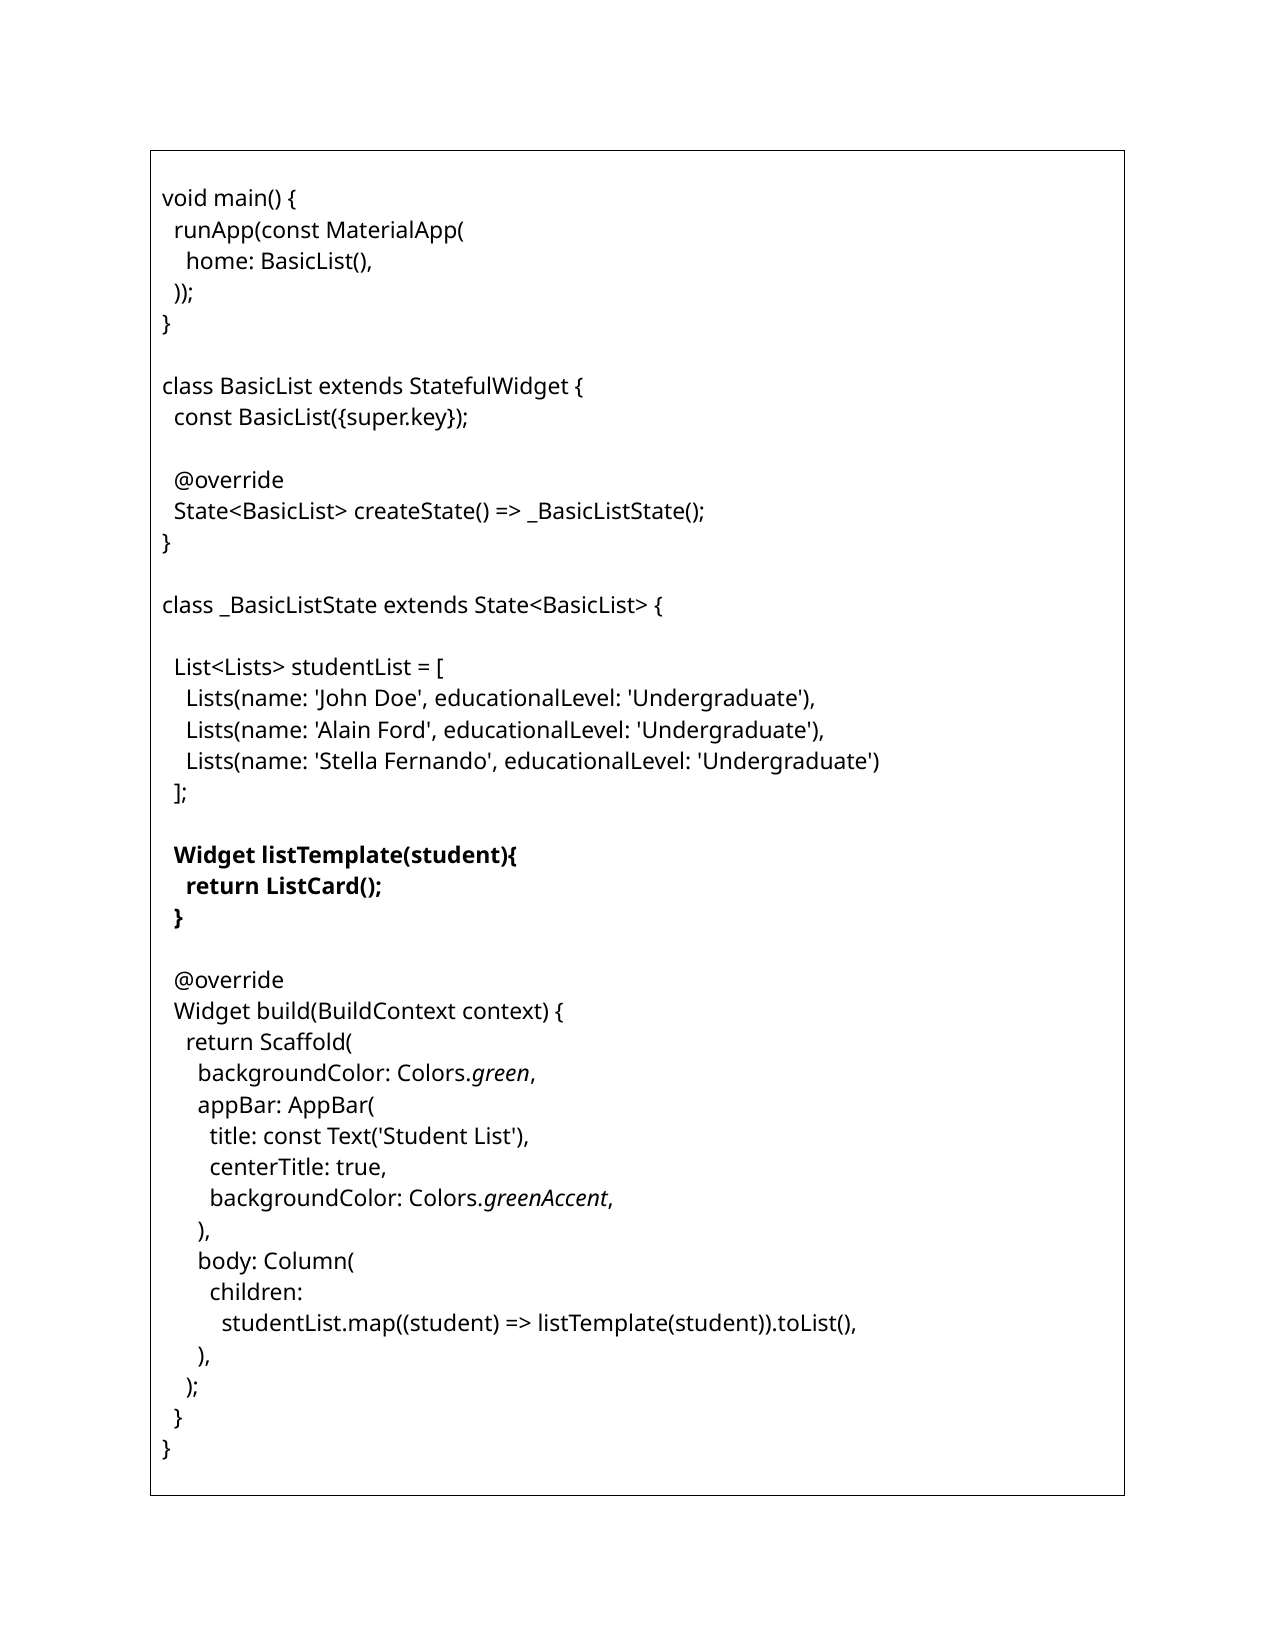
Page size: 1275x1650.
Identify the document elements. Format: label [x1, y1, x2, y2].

table_cell [151, 151, 1124, 1495]
